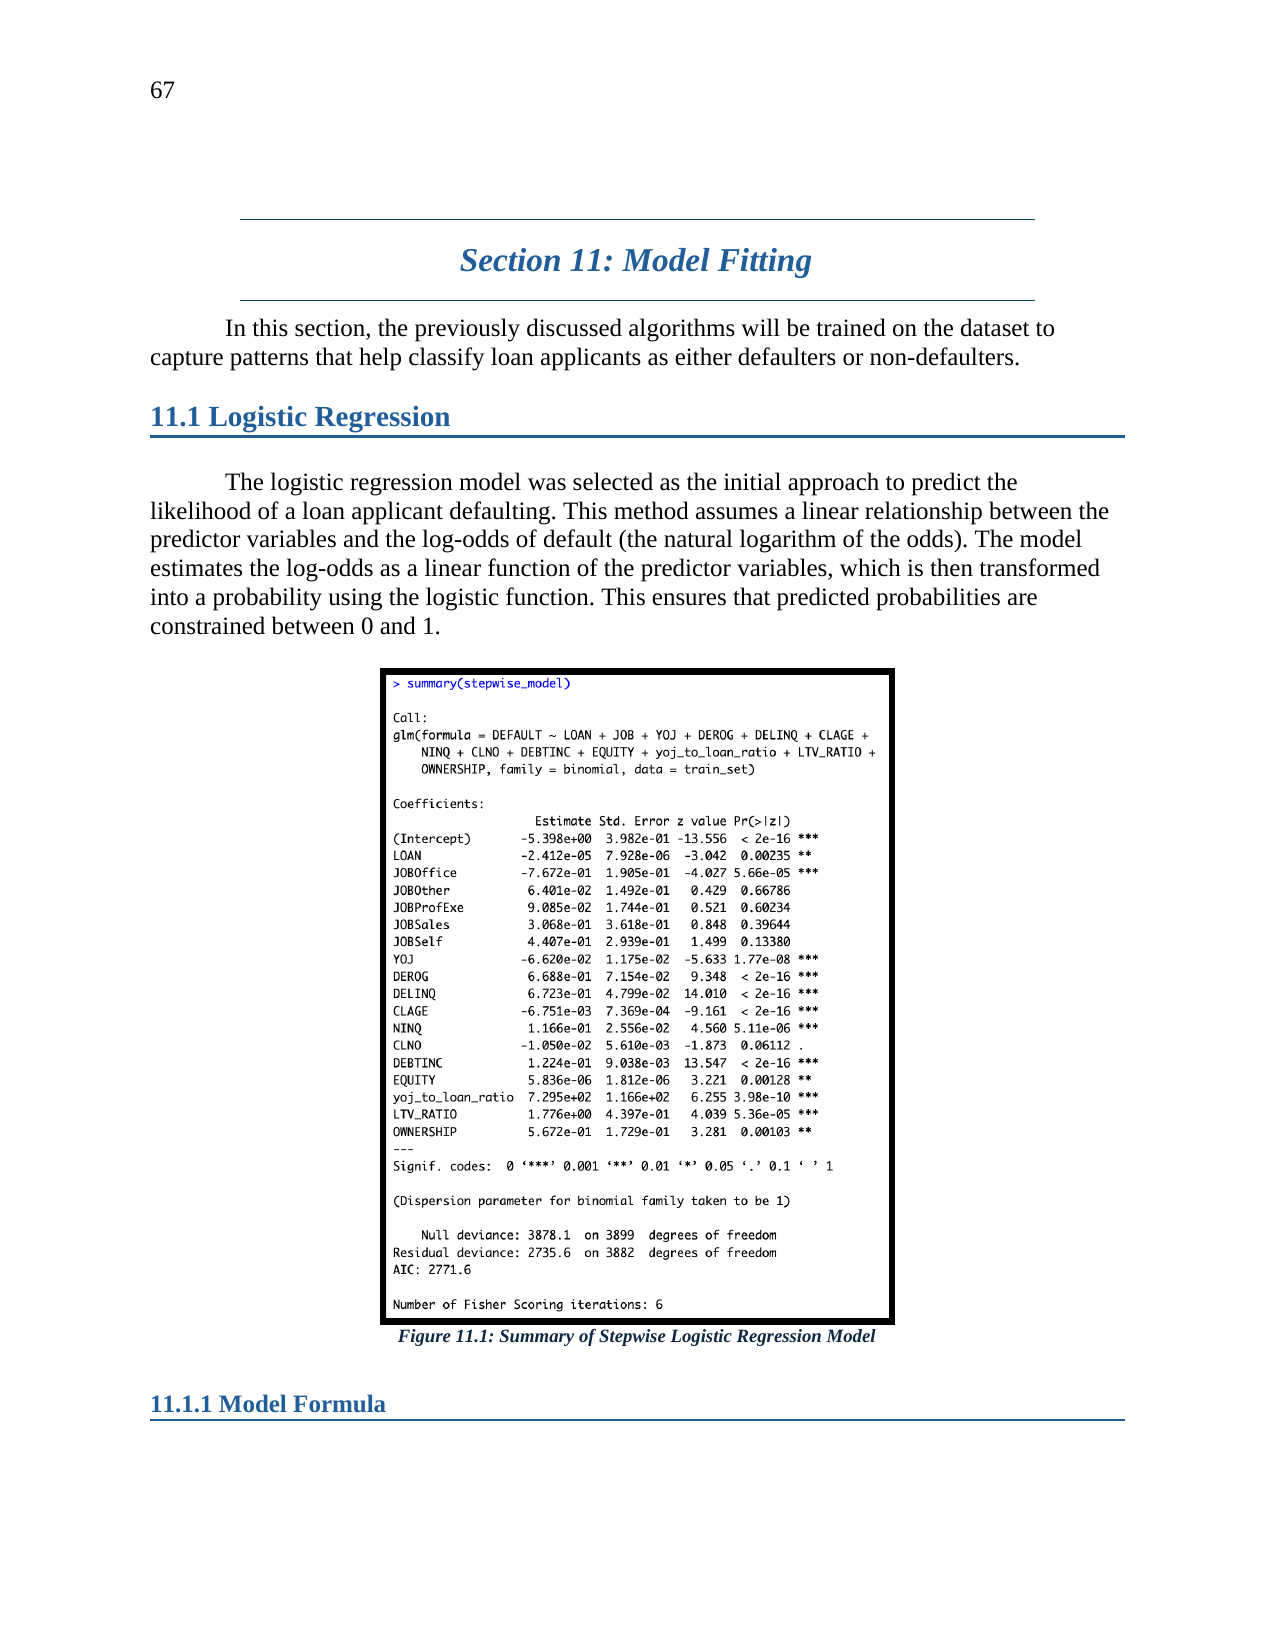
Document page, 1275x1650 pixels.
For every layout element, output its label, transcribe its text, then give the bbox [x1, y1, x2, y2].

subtitle Figure 11.1: Summary of Stepwise Logistic Regression Model [150, 1325, 1125, 1346]
text The logistic regression model was selected as the initial approach to predict the likelihood of a loan applicant defaulting. This method assumes a linear relationship between the predictor variables and the log-odds of default (the natural logarithm of the odds). The model estimates the log-odds as a linear function of the predictor variables, which is then transformed into a probability using the logistic function. This ensures that predicted probabilities are constrained between 0 and 1. [150, 467, 1125, 639]
picture [386, 675, 889, 1318]
text In this section, the previously discussed algorithms will be trained on the dataset to capture patterns that help classify loan applicants as either defaulters or non-defaulters. [150, 313, 1125, 371]
subtitle 11.1.1 Model Formula [150, 1389, 1125, 1419]
subtitle 11.1 Logistic Regression [150, 399, 1125, 435]
subtitle Section 11: Model Fitting [240, 220, 1035, 300]
